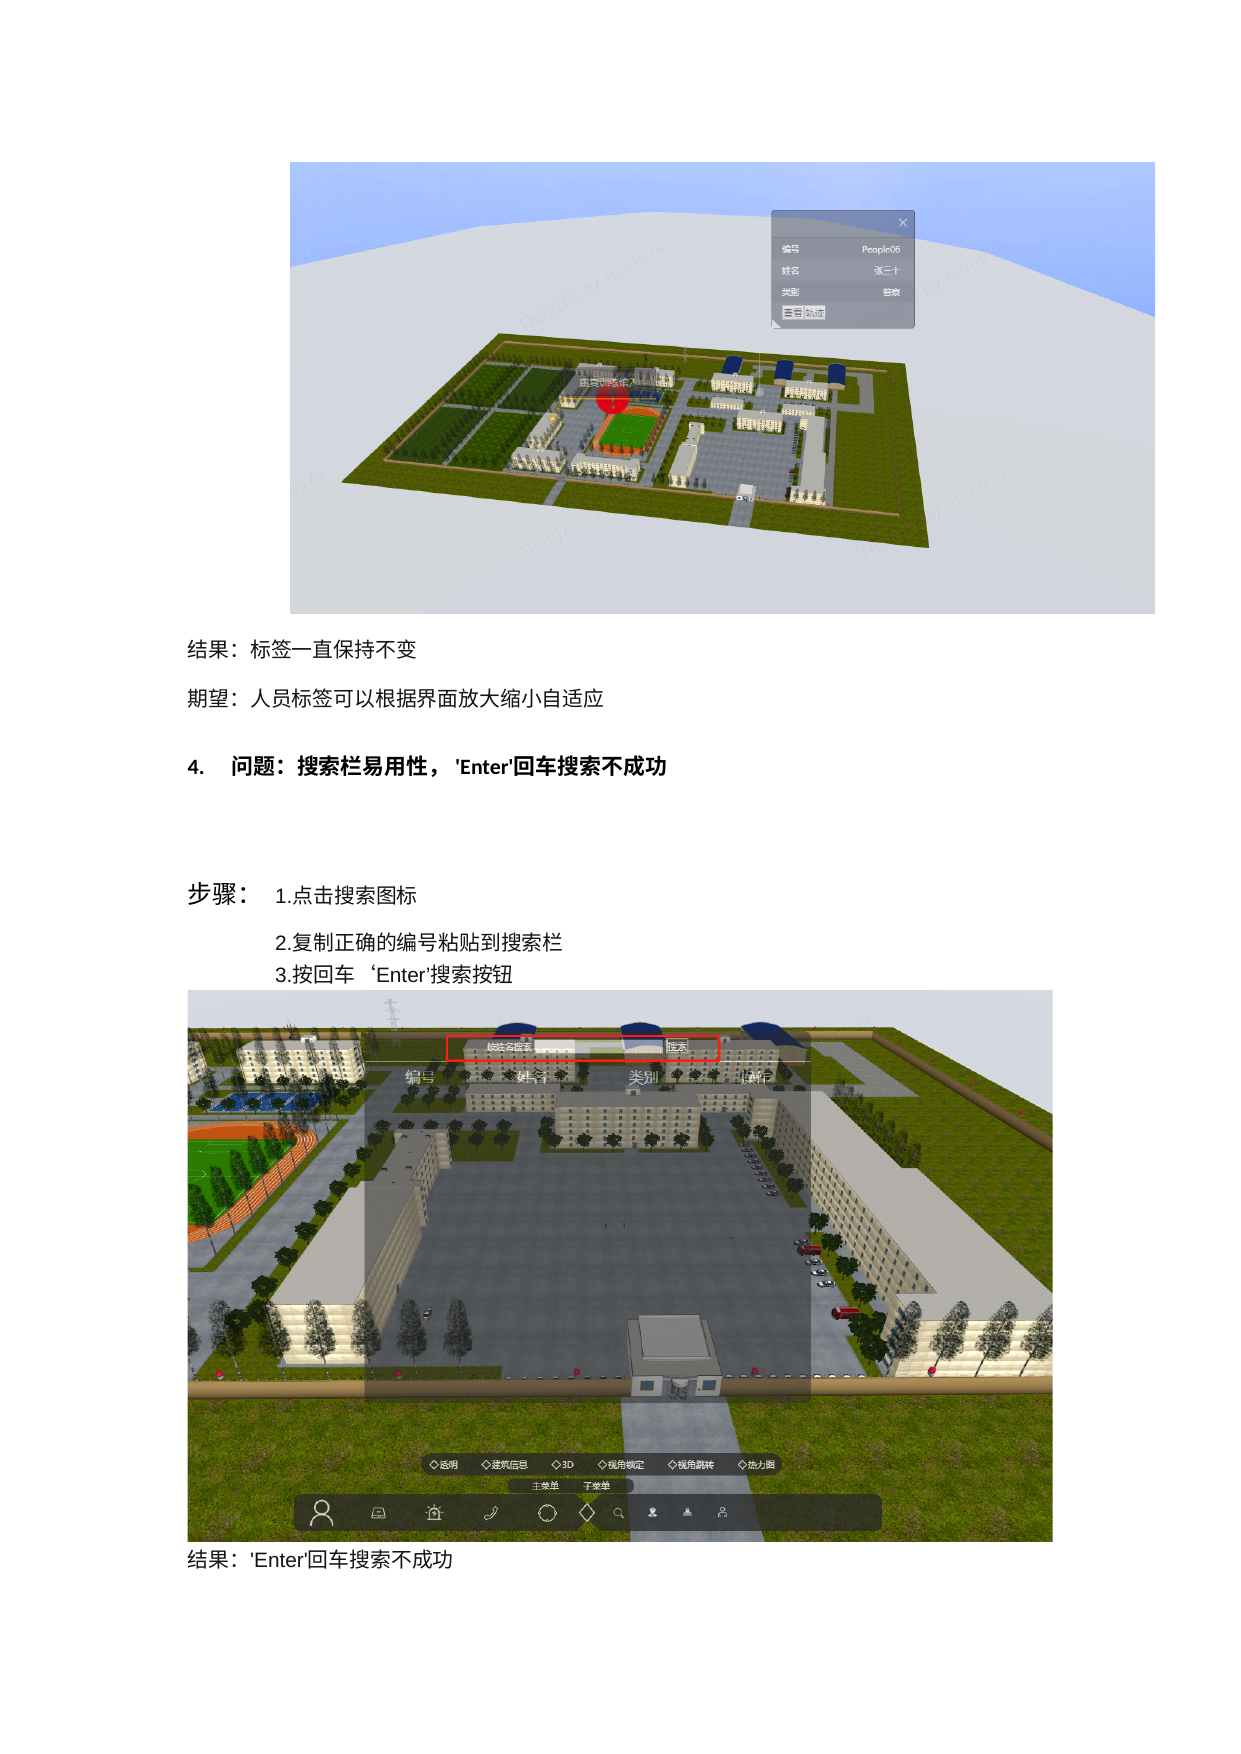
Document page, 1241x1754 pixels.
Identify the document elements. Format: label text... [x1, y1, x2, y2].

text 期望：人员标签可以根据界面放大缩小自适应 [187, 681, 1053, 713]
text 步骤： 1.点击搜索图标 2.复制正确的编号粘贴到搜索栏 3.按回车‘Enter’搜索按钮 [187, 860, 1053, 990]
picture [290, 162, 1156, 614]
subtitle 问题：搜索栏易用性， 'Enter'回车搜索不成功​ [187, 749, 1053, 781]
text 结果：标签一直保持不变 [187, 633, 1053, 665]
text 结果：'Enter'回车搜索不成功 [187, 1543, 1053, 1575]
picture [187, 990, 1053, 1542]
